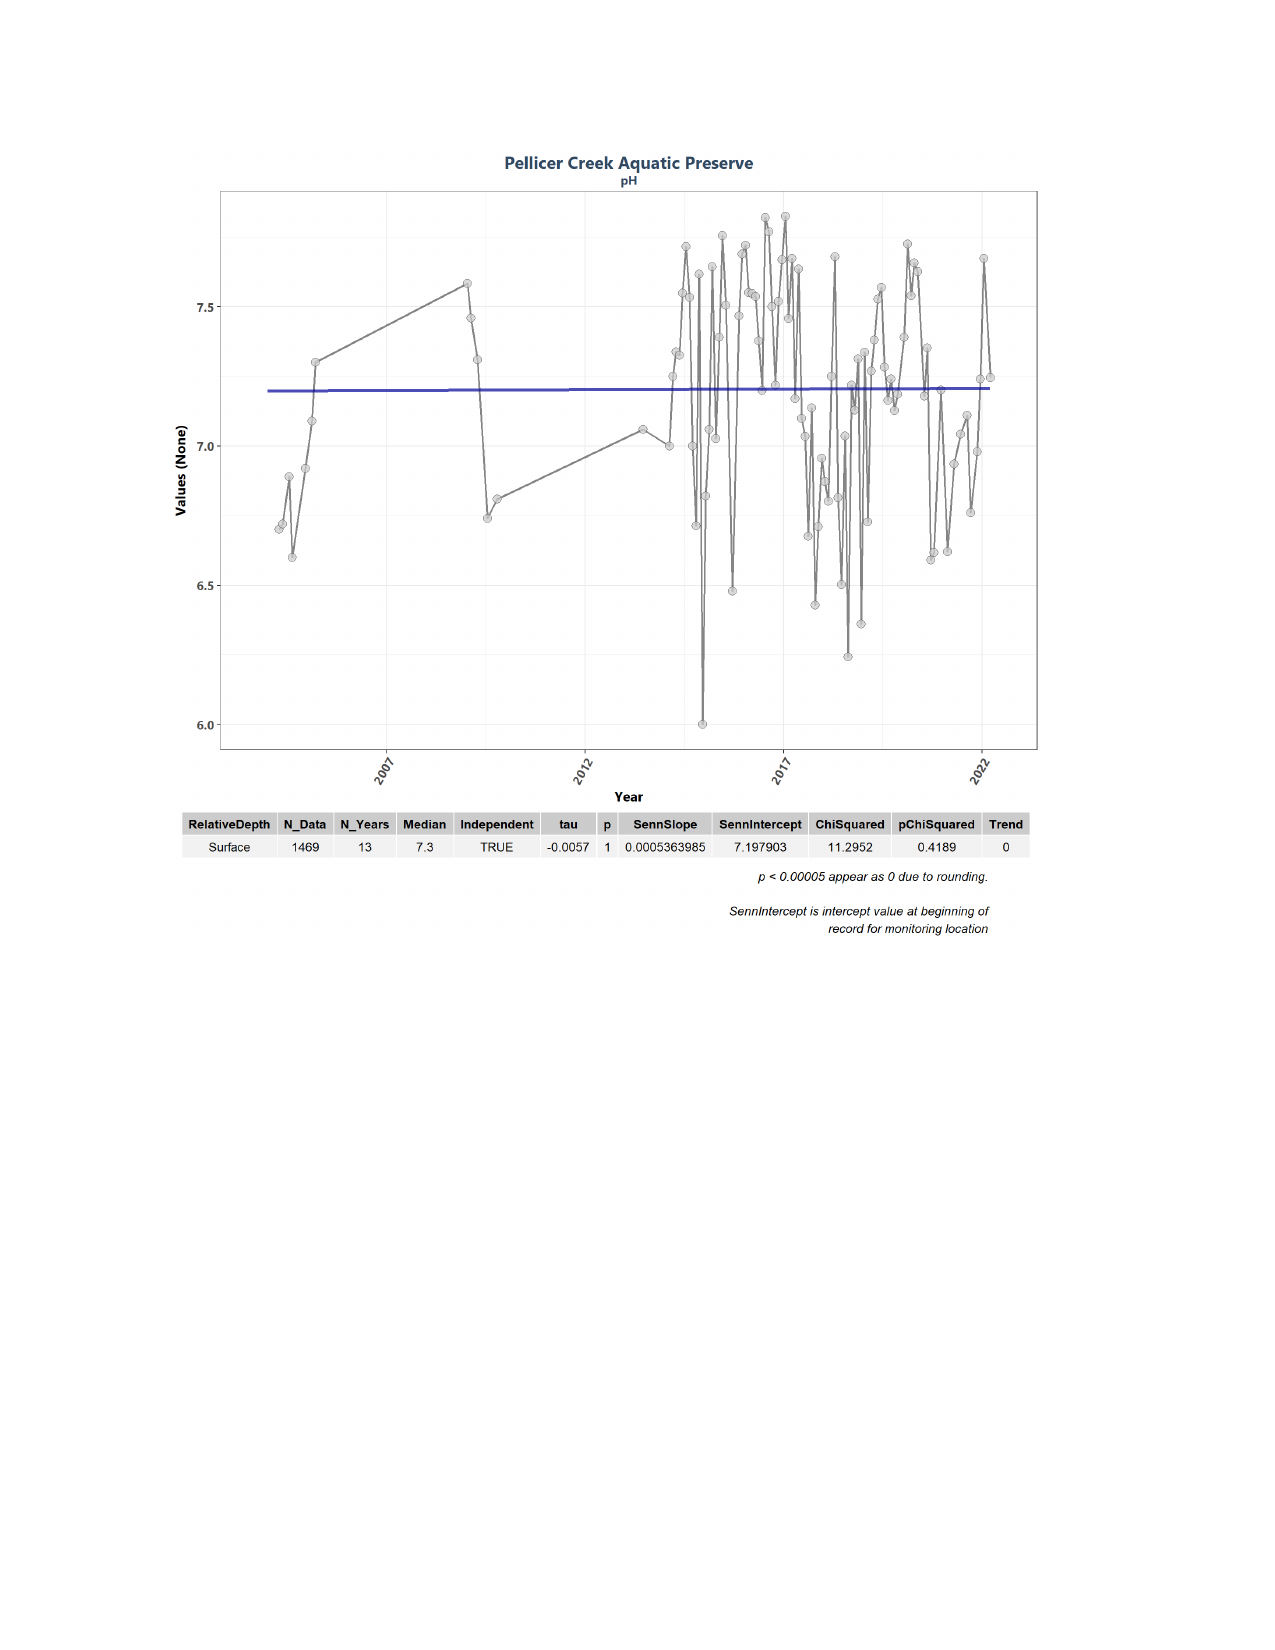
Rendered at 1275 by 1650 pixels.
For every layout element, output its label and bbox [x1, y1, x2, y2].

picture [168, 150, 1044, 938]
